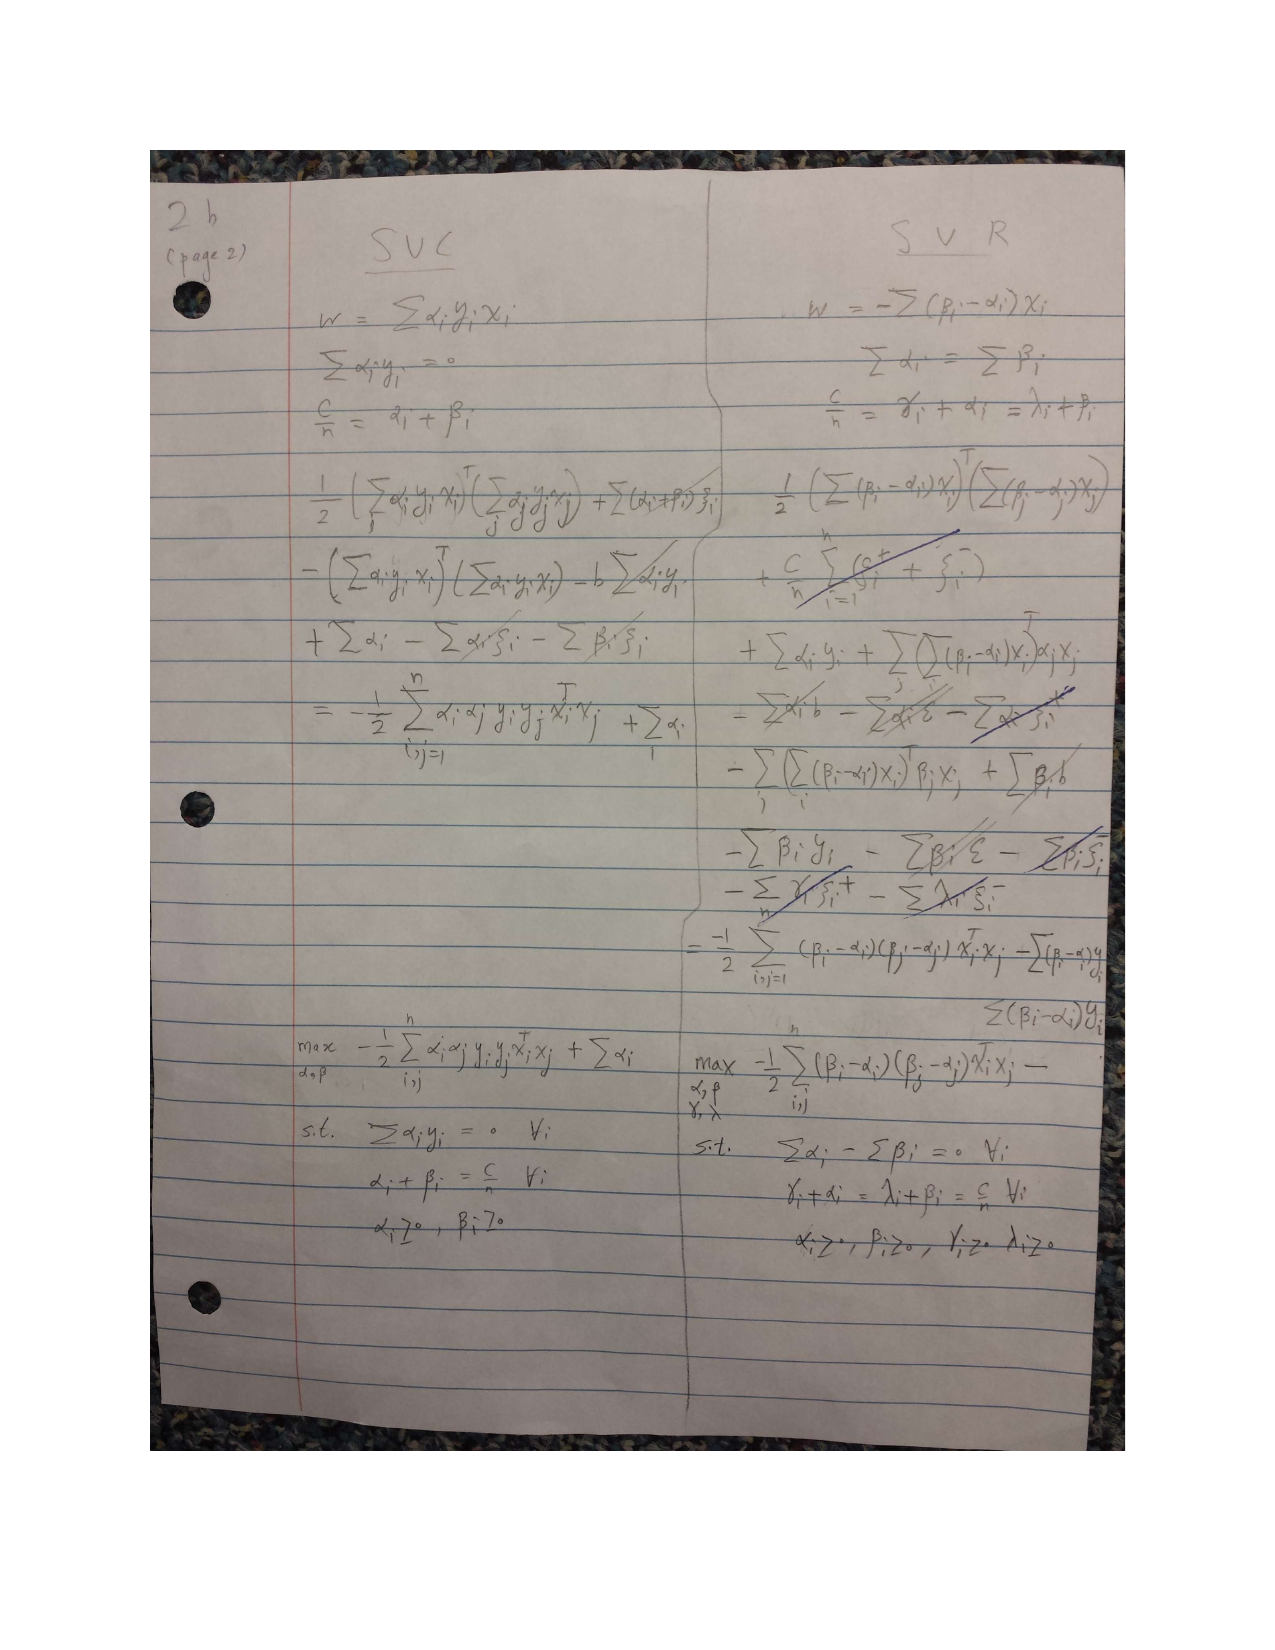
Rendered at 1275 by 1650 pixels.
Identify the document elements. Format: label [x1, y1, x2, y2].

picture [150, 150, 1125, 1451]
